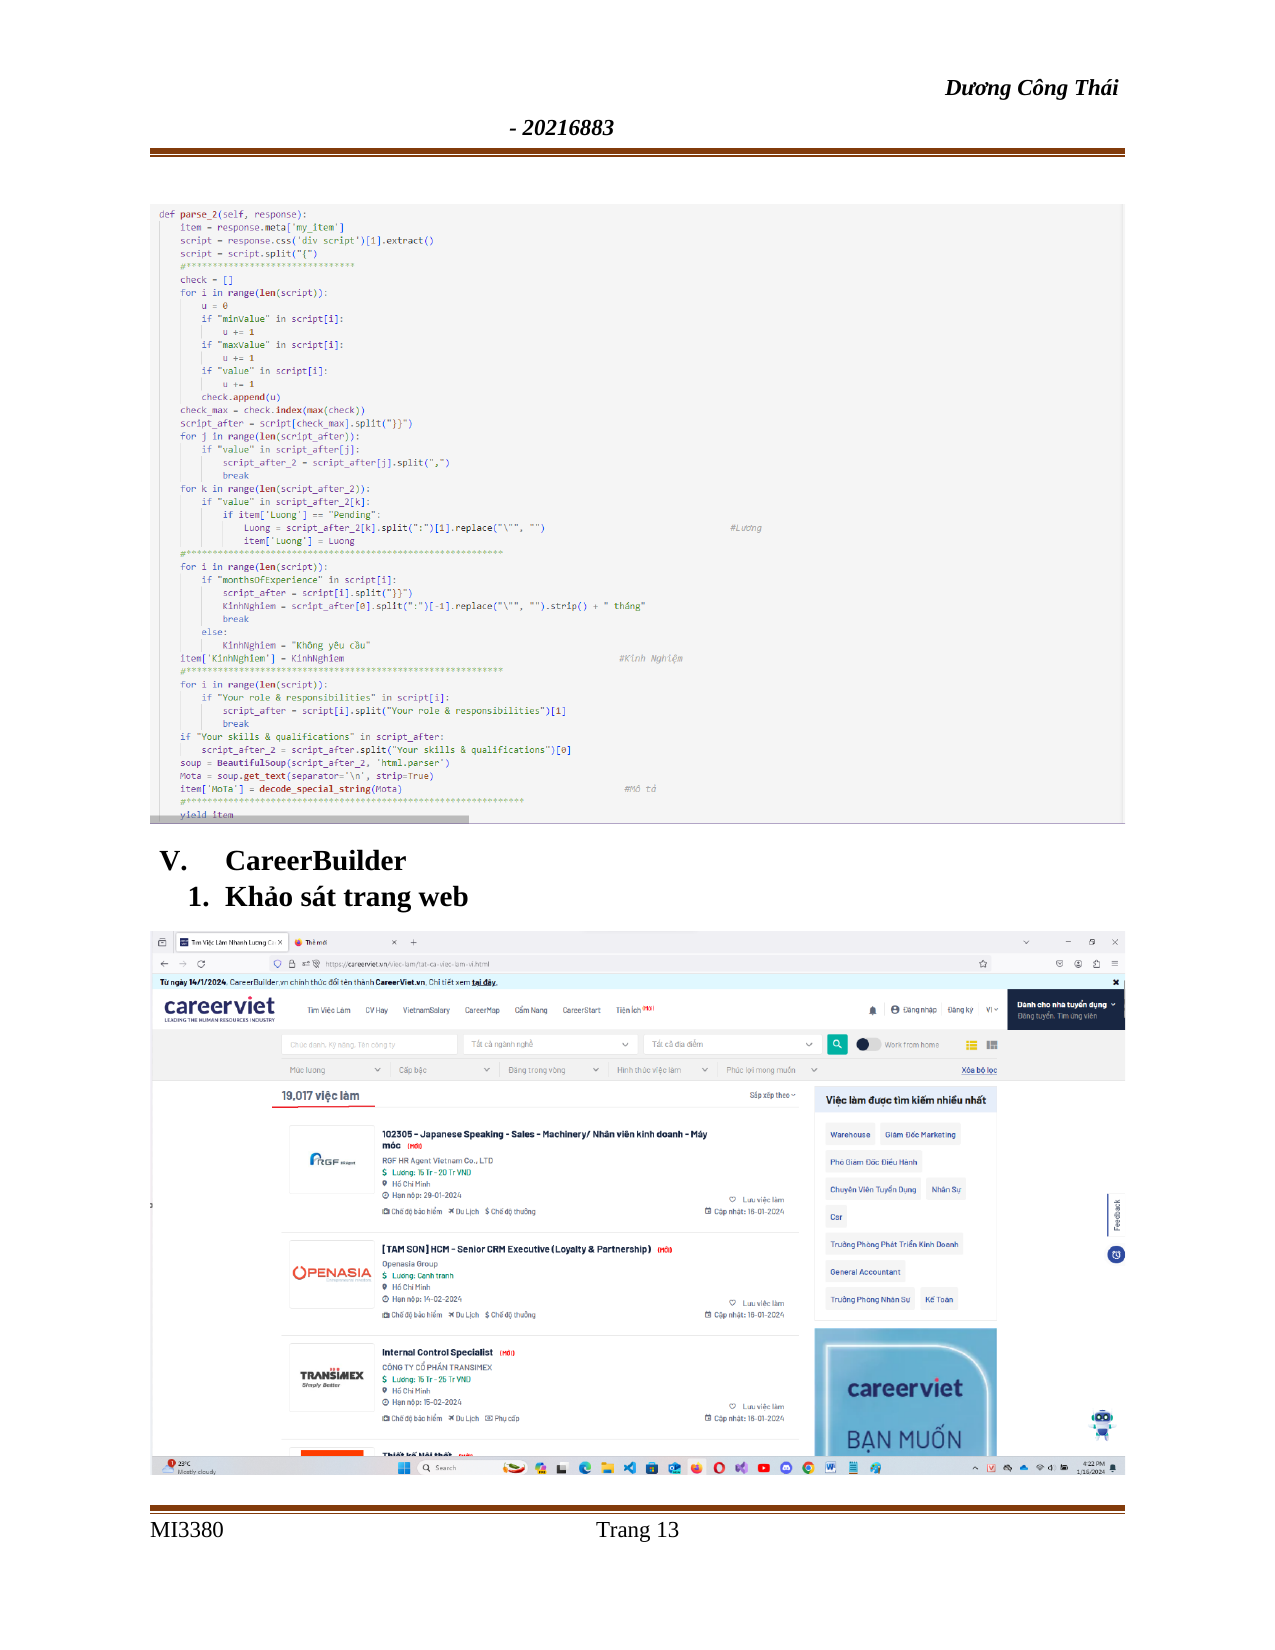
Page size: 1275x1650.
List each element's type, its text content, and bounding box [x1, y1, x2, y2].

list CareerBuilder [187, 843, 1125, 876]
picture [150, 204, 1125, 824]
picture [150, 931, 1125, 1475]
list Khảo sát trang web [187, 879, 1125, 912]
